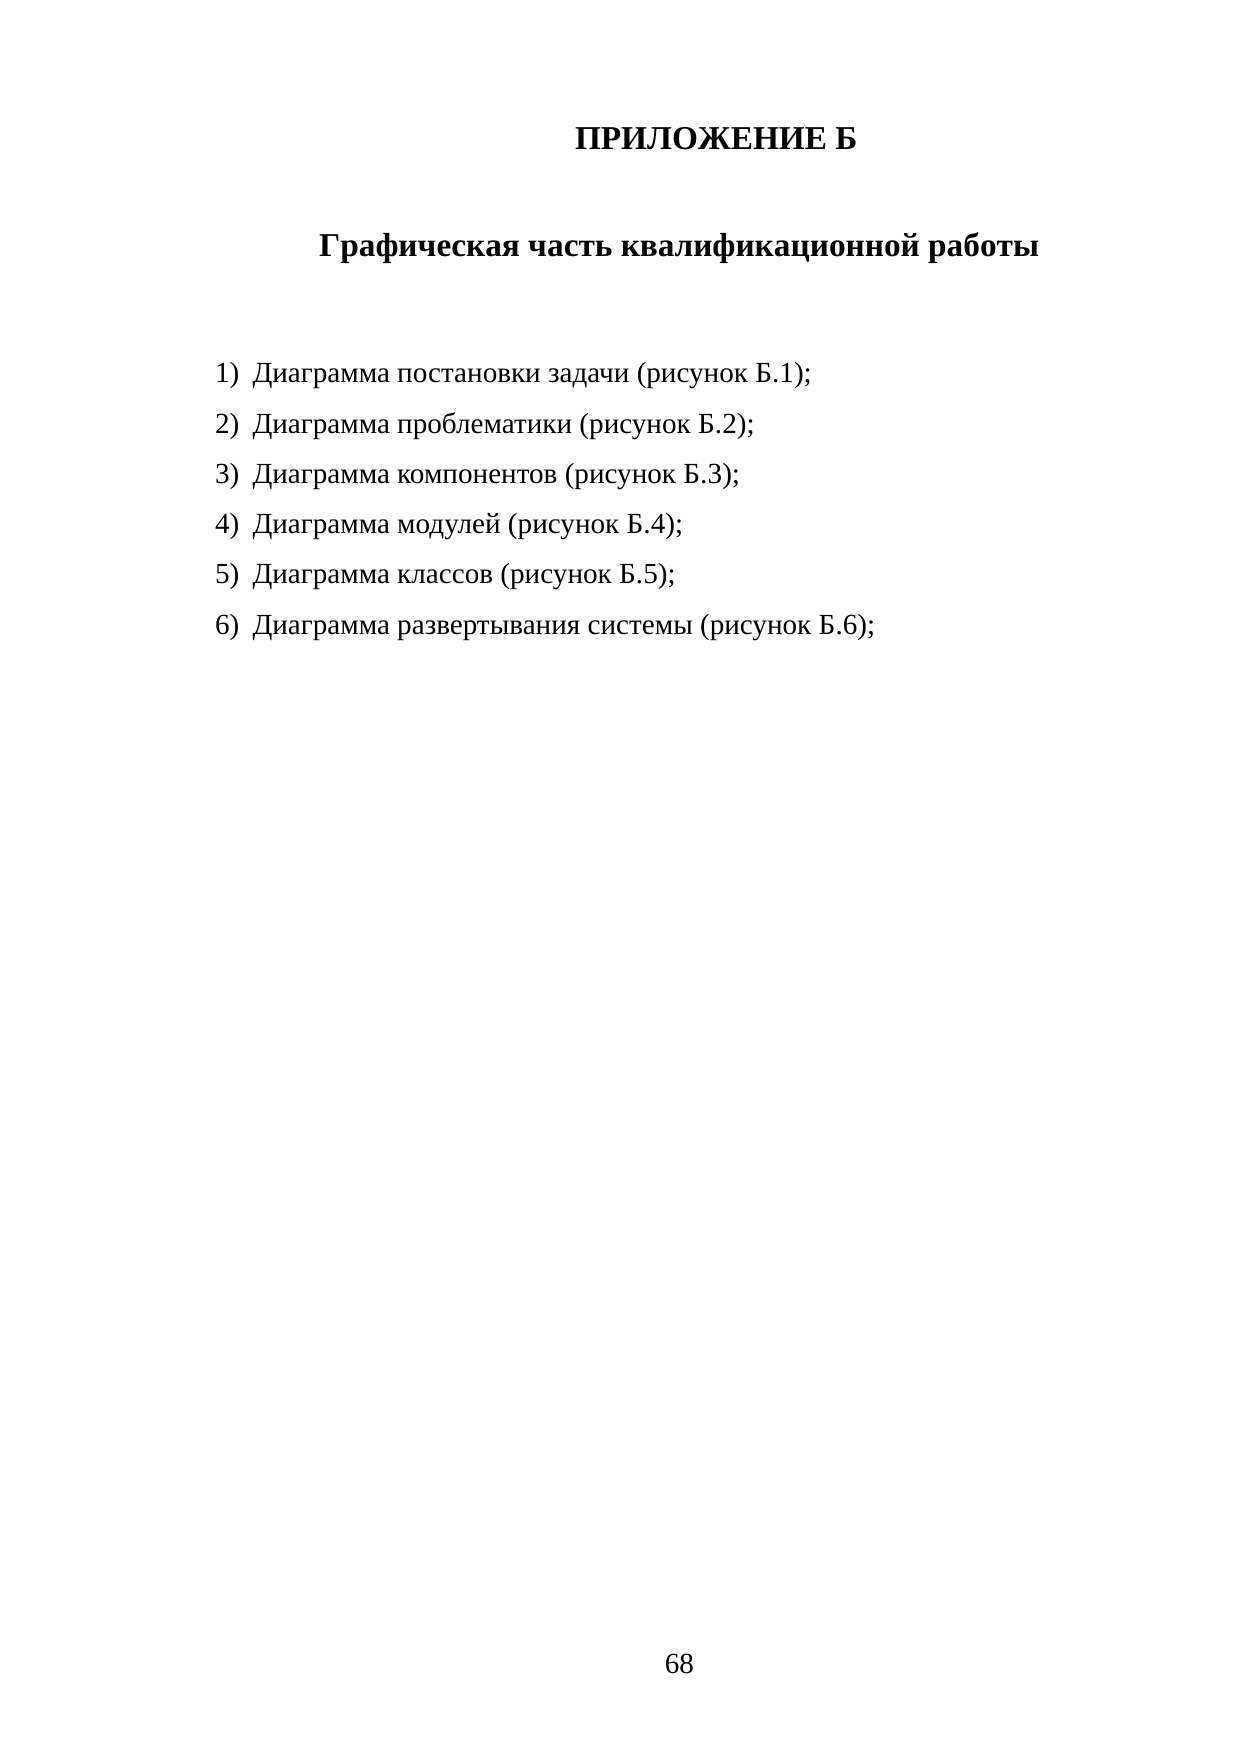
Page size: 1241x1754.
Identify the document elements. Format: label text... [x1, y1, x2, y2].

list Диаграмма модулей (рисунок Б.4); [215, 506, 1181, 540]
list Диаграмма проблематики (рисунок Б.2); [215, 406, 1181, 439]
list Диаграмма постановки задачи (рисунок Б.1); [215, 355, 1181, 389]
text Графическая часть квалификационной работы [177, 226, 1181, 264]
list Диаграмма компонентов (рисунок Б.3); [215, 456, 1181, 489]
list Диаграмма классов (рисунок Б.5); [215, 557, 1181, 590]
list Диаграмма развертывания системы (рисунок Б.6); [215, 607, 1181, 641]
subtitle ПРИЛОЖЕНИЕ Б [251, 118, 1181, 156]
